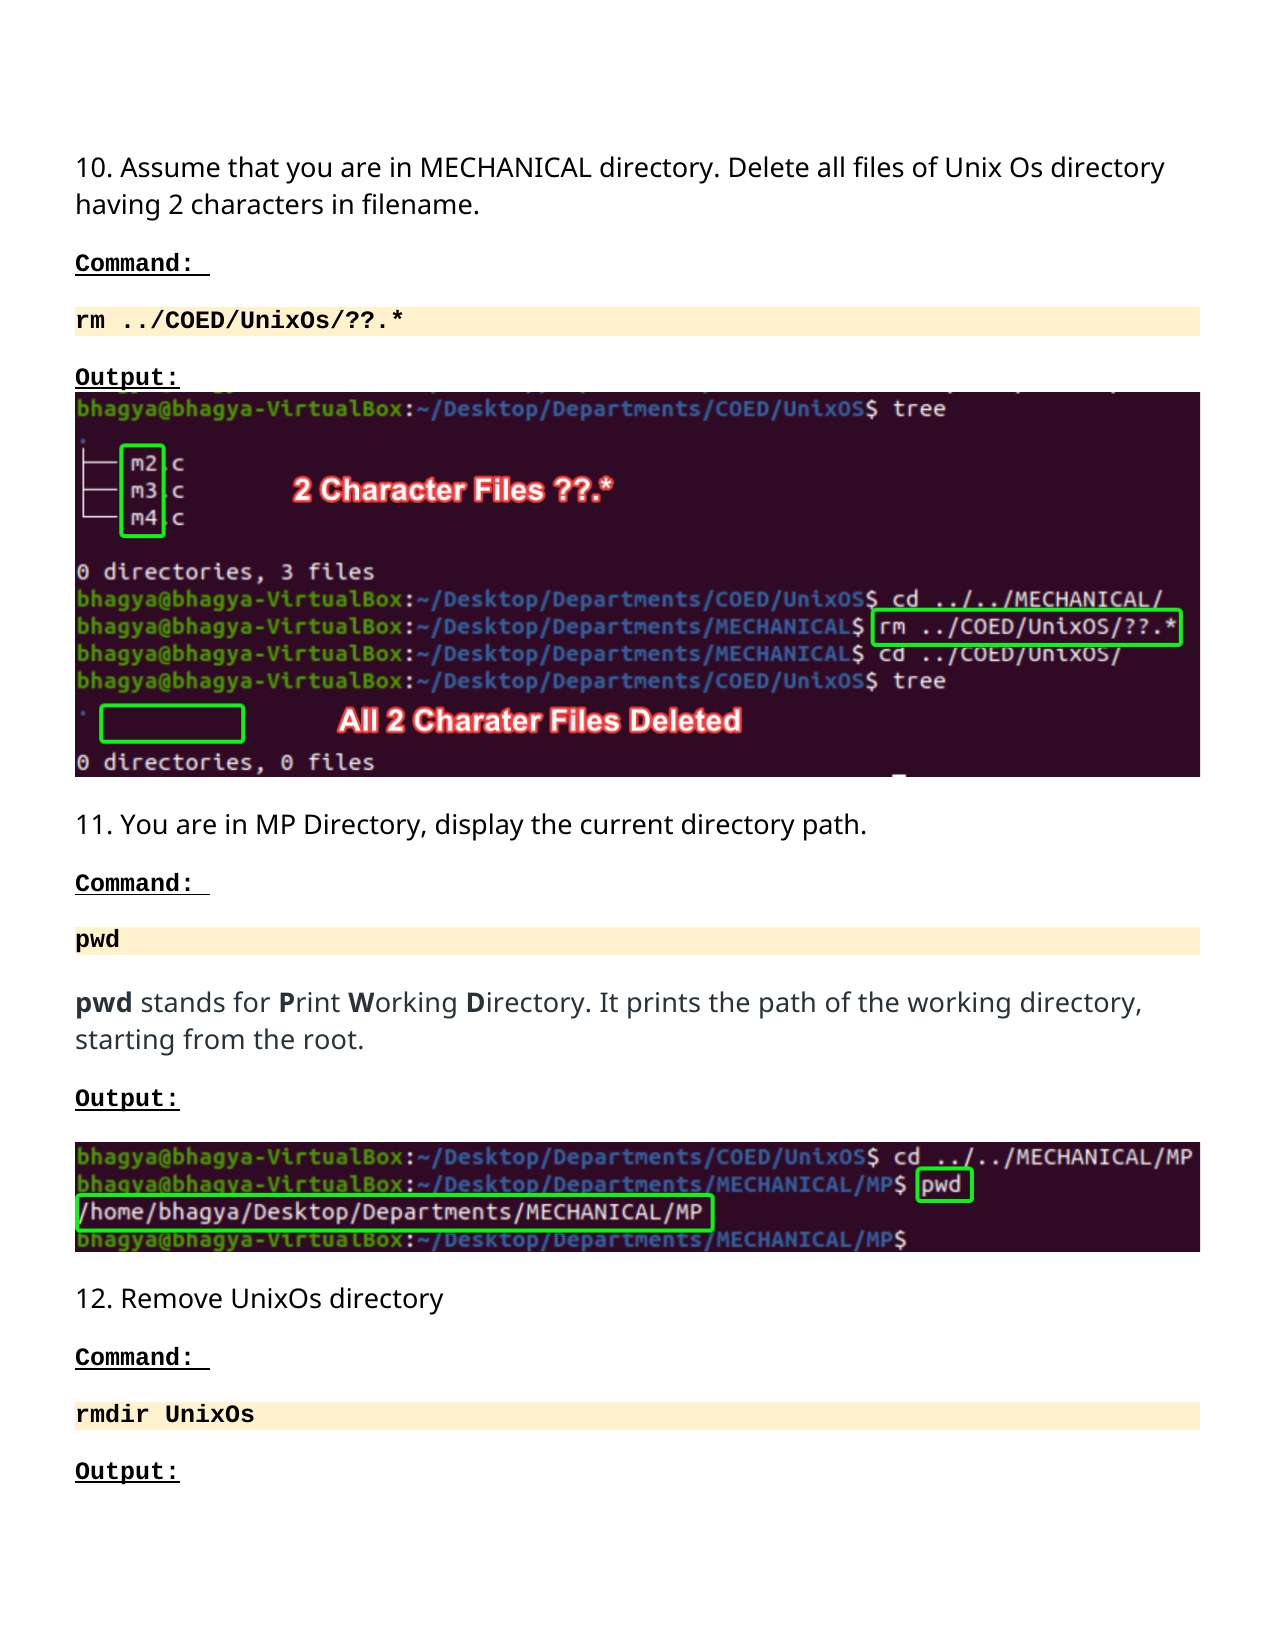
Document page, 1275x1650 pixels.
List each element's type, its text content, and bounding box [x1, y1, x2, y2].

text Output: [75, 364, 1200, 392]
picture [75, 392, 1200, 777]
text Command: [75, 251, 1200, 279]
text Command: [75, 870, 1200, 899]
text Output: [75, 1086, 1200, 1114]
text Output: [75, 1458, 1200, 1487]
text 10. Assume that you are in MECHANICAL directory. Delete all files of Unix Os directory having 2 characters in filename. [75, 149, 1200, 222]
picture [75, 1142, 1200, 1252]
text pwd [75, 927, 1200, 955]
text rmdir UnixOs [75, 1402, 1200, 1430]
text Command: [75, 1345, 1200, 1373]
text 11. You are in MP Directory, display the current directory path. [75, 805, 1200, 842]
text rm ../COED/UnixOs/??.* [75, 307, 1200, 336]
text pwd stands for Print Working Directory. It prints the path of the working directory, starting from the root. [365, 984, 1200, 1057]
text 12. Remove UnixOs directory [75, 1280, 1200, 1317]
